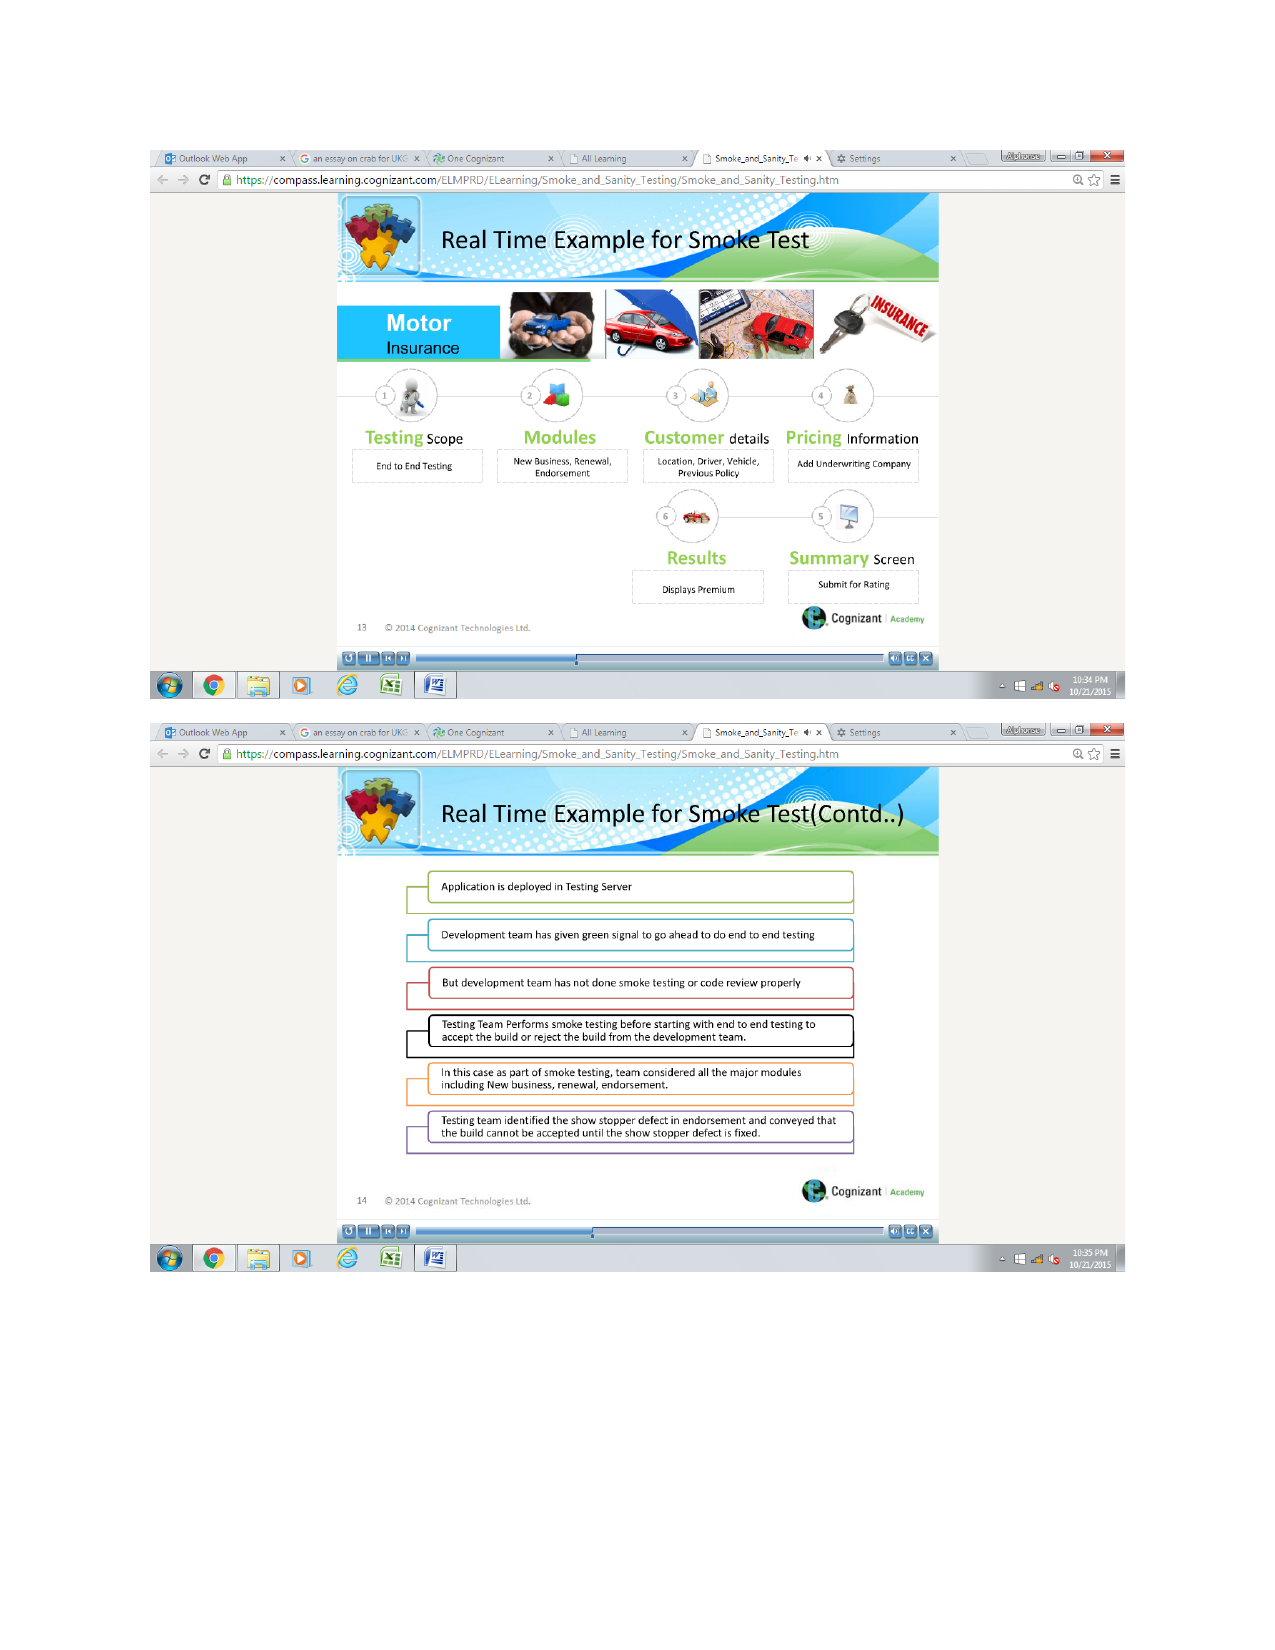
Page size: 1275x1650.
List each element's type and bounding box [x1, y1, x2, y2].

picture [150, 150, 1125, 699]
picture [150, 723, 1125, 1272]
